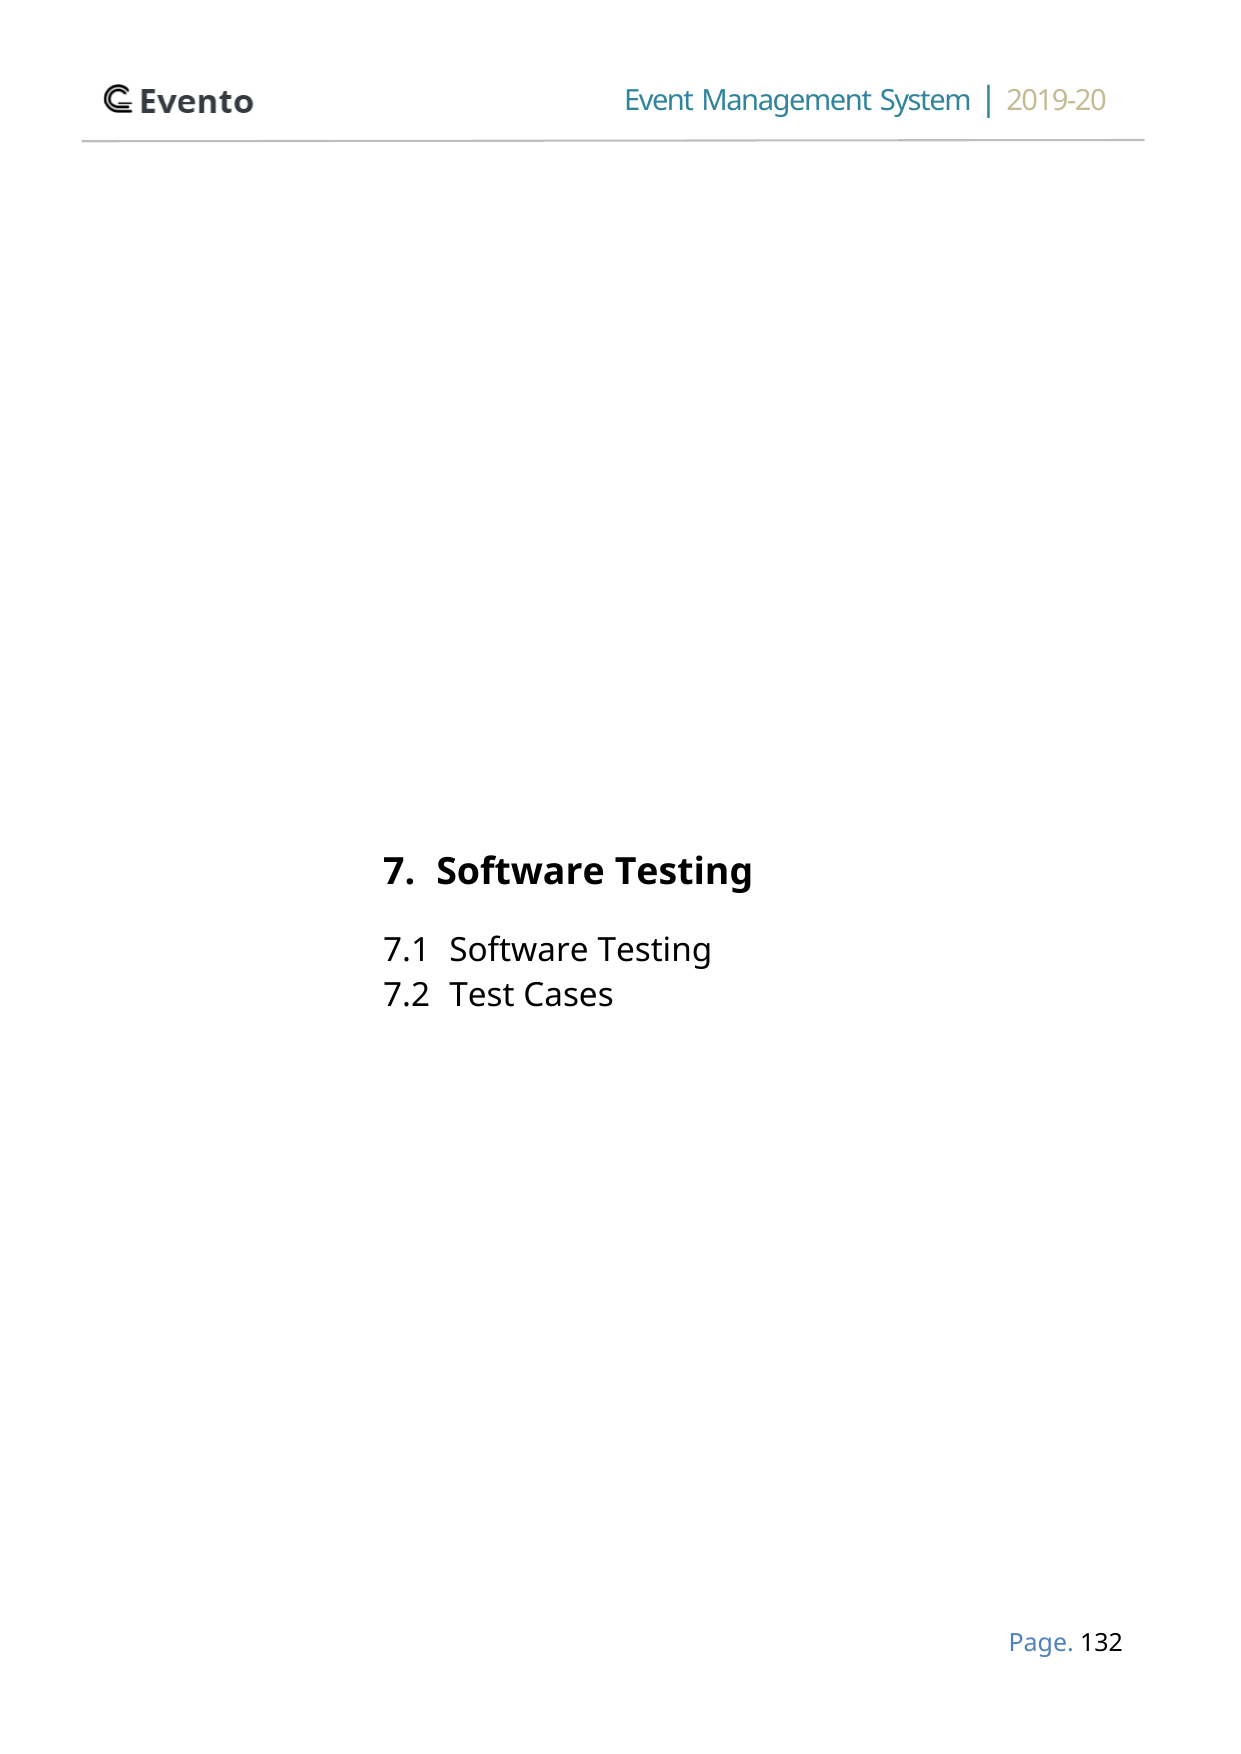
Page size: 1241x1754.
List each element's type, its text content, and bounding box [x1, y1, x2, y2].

list Software Testing [383, 926, 1203, 971]
list Test Cases [383, 971, 1203, 1016]
subtitle Software Testing [383, 844, 1203, 895]
picture [103, 80, 280, 128]
